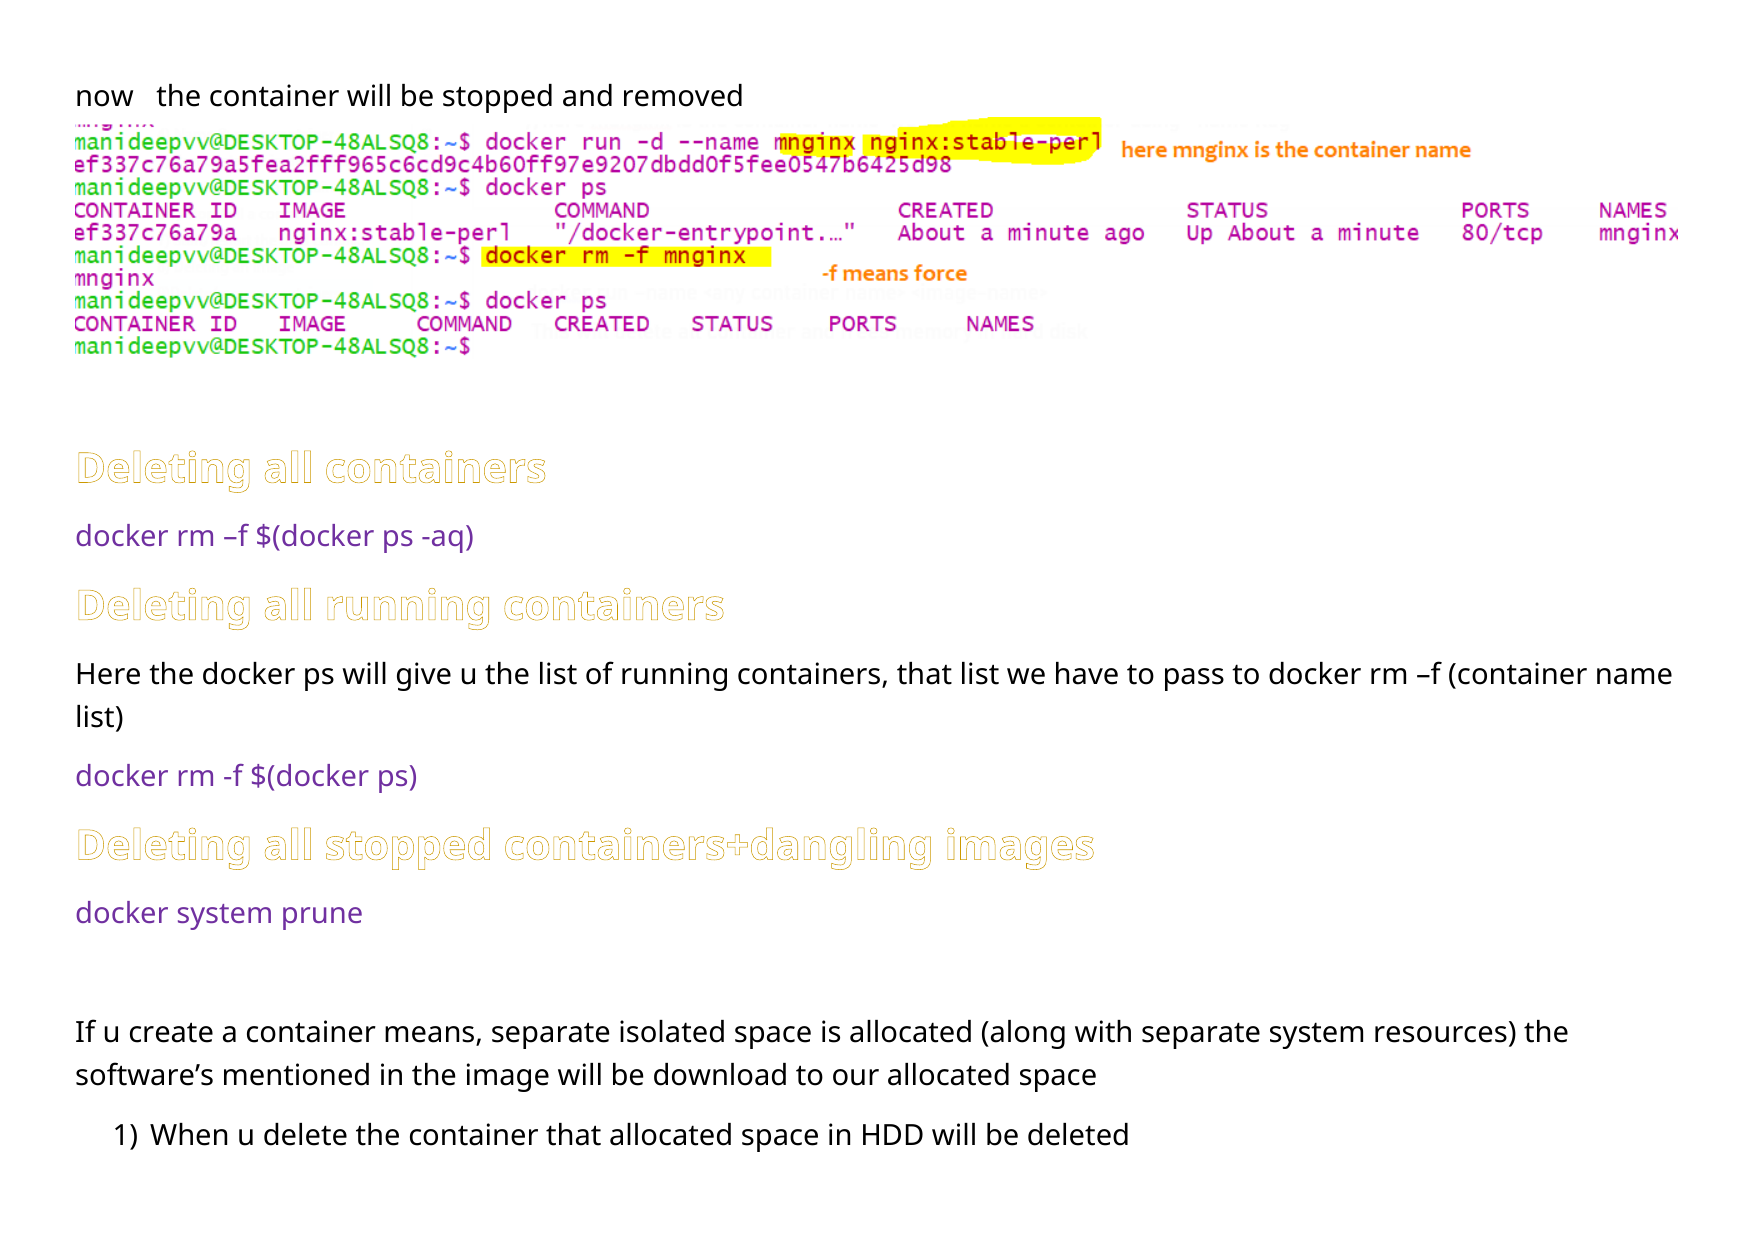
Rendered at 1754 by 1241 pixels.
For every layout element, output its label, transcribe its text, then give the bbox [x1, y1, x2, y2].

text Deleting all running containers [75, 575, 1679, 632]
text docker rm –f $(docker ps -aq) [75, 516, 1679, 555]
text If u create a container means, separate isolated space is allocated (along with separate system resources) the software’s mentioned in the image will be download to our allocated space [75, 1012, 1679, 1094]
list When u delete the container that allocated space in HDD will be deleted [112, 1114, 1679, 1154]
text docker system prune [75, 893, 1679, 932]
text Here the docker ps will give u the list of running containers, that list we have to pass to docker rm –f (container name list) [75, 653, 1679, 736]
text Deleting all containers [75, 438, 1679, 494]
text docker rm -f $(docker ps) [75, 755, 1679, 795]
picture [75, 117, 1678, 359]
text Deleting all stopped containers+dangling images [75, 815, 1679, 872]
